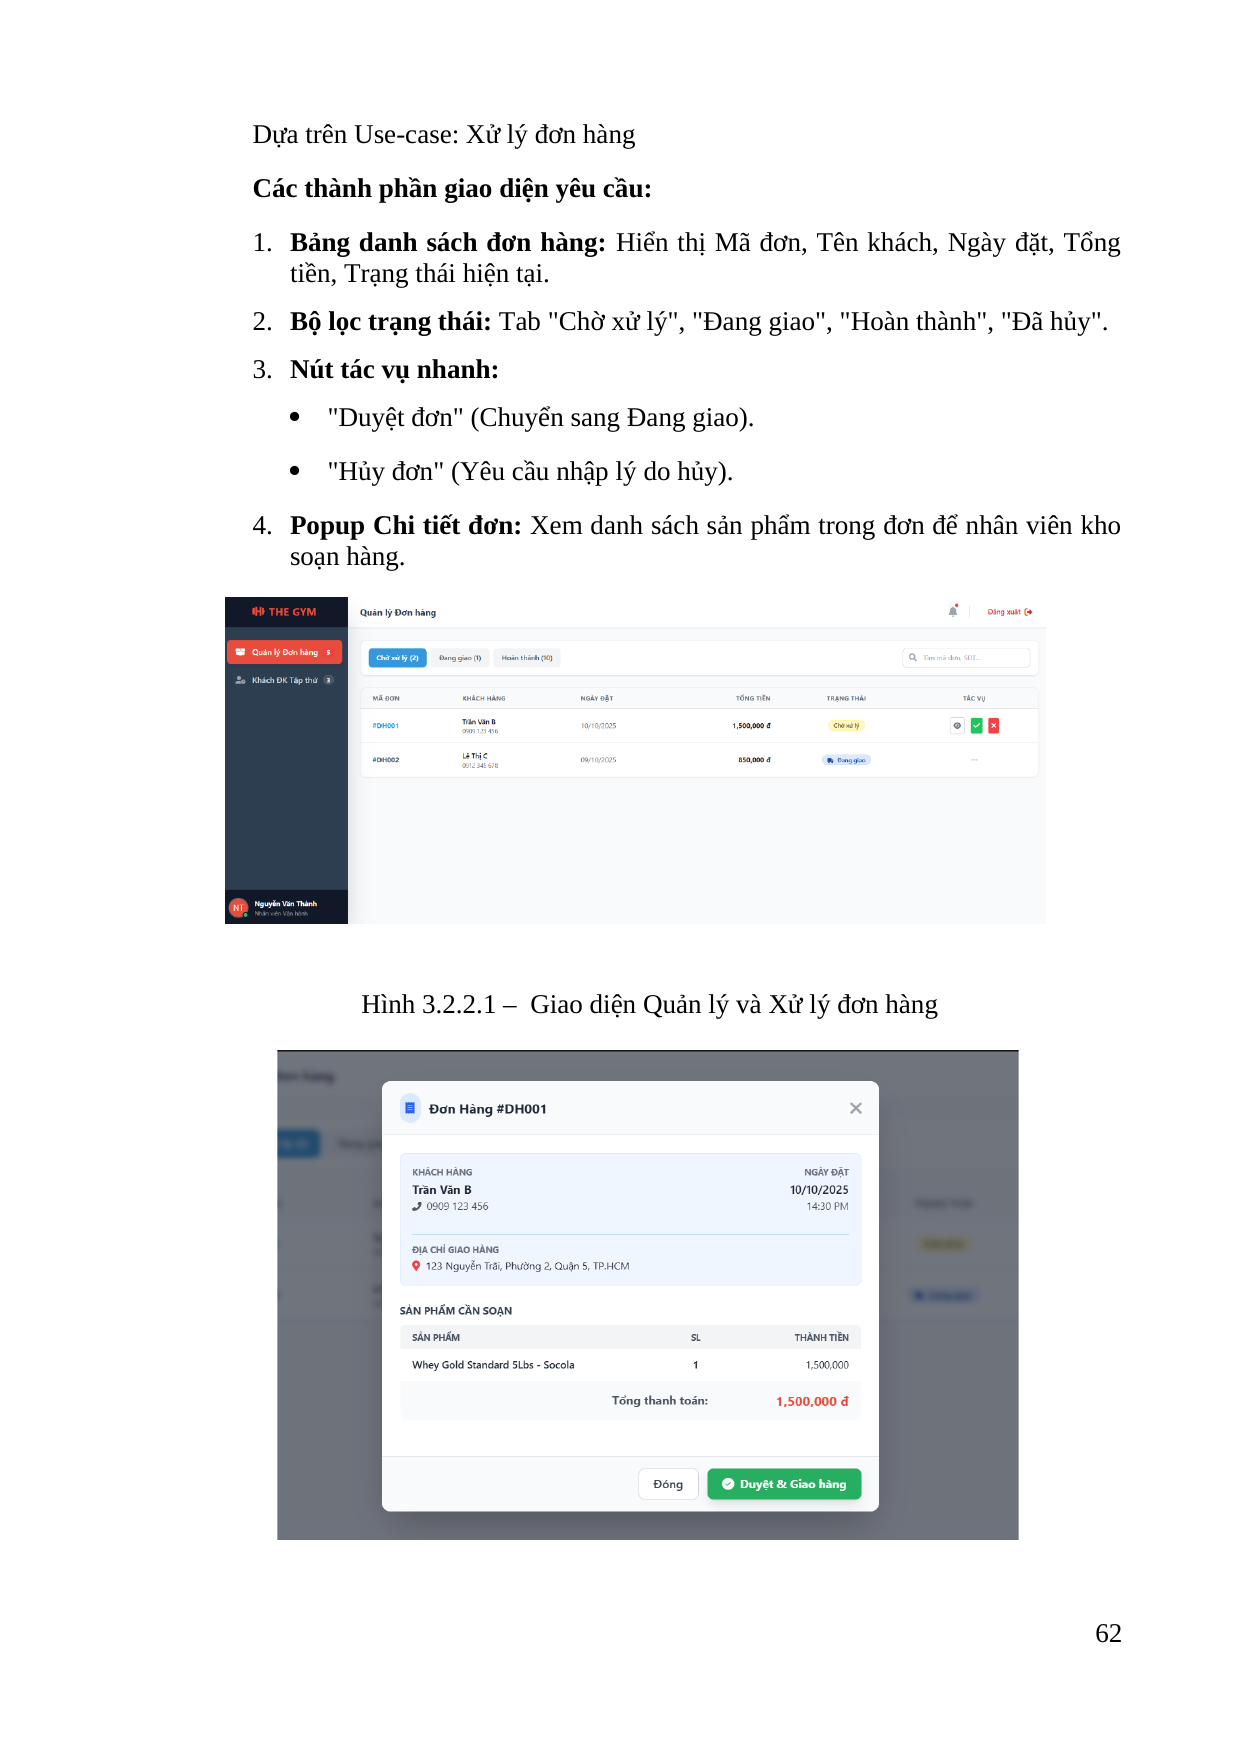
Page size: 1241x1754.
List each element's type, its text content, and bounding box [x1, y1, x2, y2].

picture [225, 597, 1047, 924]
list Bộ lọc trạng thái: Tab "Chờ xử lý", "Đang giao", "Hoàn thành", "Đã hủy". [252, 305, 1122, 336]
list Nút tác vụ nhanh: [252, 353, 1122, 384]
text Hình 3.2.2.1 – Giao diện Quản lý và Xử lý đơn hàng [177, 988, 1122, 1019]
text Dựa trên Use-case: Xử lý đơn hàng [177, 118, 1122, 149]
list Bảng danh sách đơn hàng: Hiển thị Mã đơn, Tên khách, Ngày đặt, Tổng tiền, Trạng thái hiện tại. [252, 226, 1122, 288]
picture [277, 1050, 1019, 1540]
list "Hủy đơn" (Yêu cầu nhập lý do hủy). [290, 455, 1122, 486]
list Popup Chi tiết đơn: Xem danh sách sản phẩm trong đơn để nhân viên kho soạn hàng. [252, 509, 1122, 571]
text Các thành phần giao diện yêu cầu: [252, 172, 1122, 203]
list "Duyệt đơn" (Chuyển sang Đang giao). [290, 401, 1122, 432]
